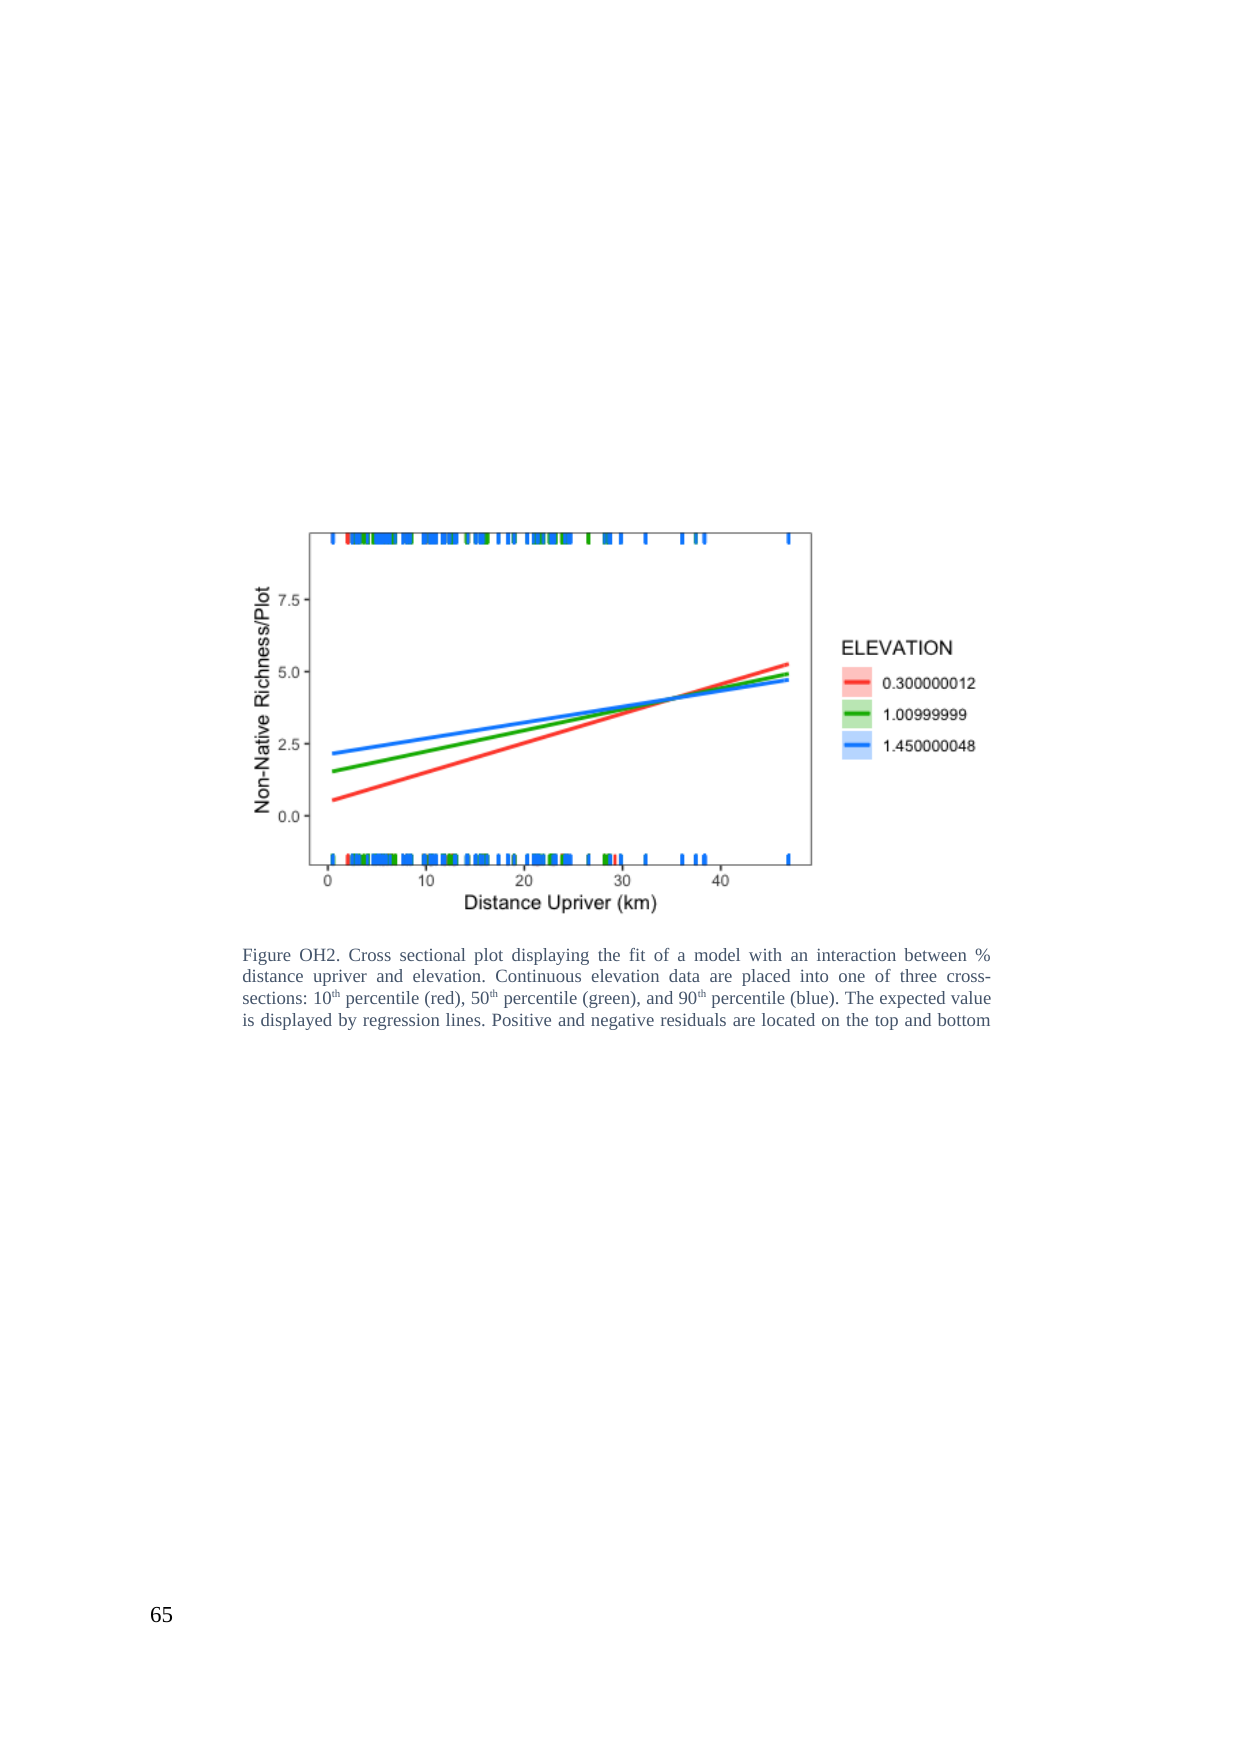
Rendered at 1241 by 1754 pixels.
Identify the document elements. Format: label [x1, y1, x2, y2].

picture [245, 523, 995, 923]
